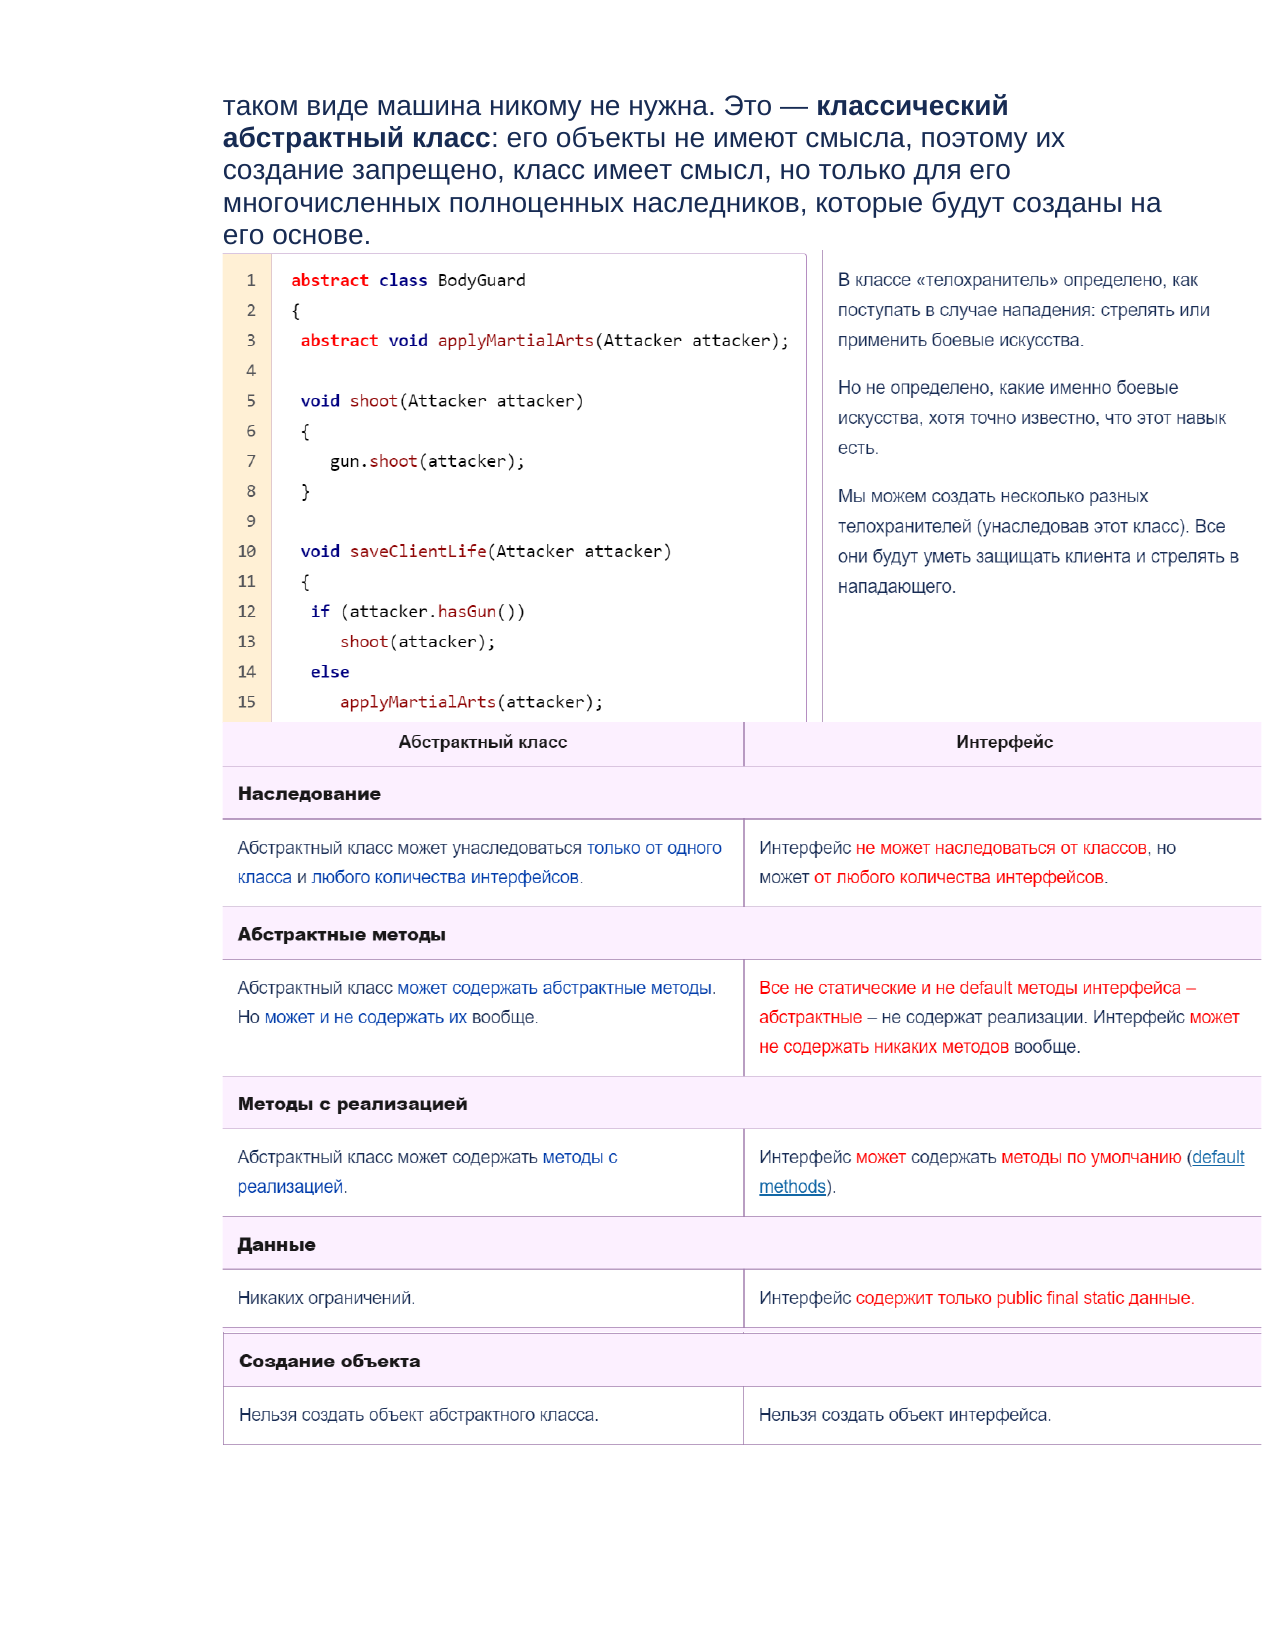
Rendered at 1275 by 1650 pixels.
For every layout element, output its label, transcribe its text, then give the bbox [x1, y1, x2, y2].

picture [222, 250, 1262, 1450]
